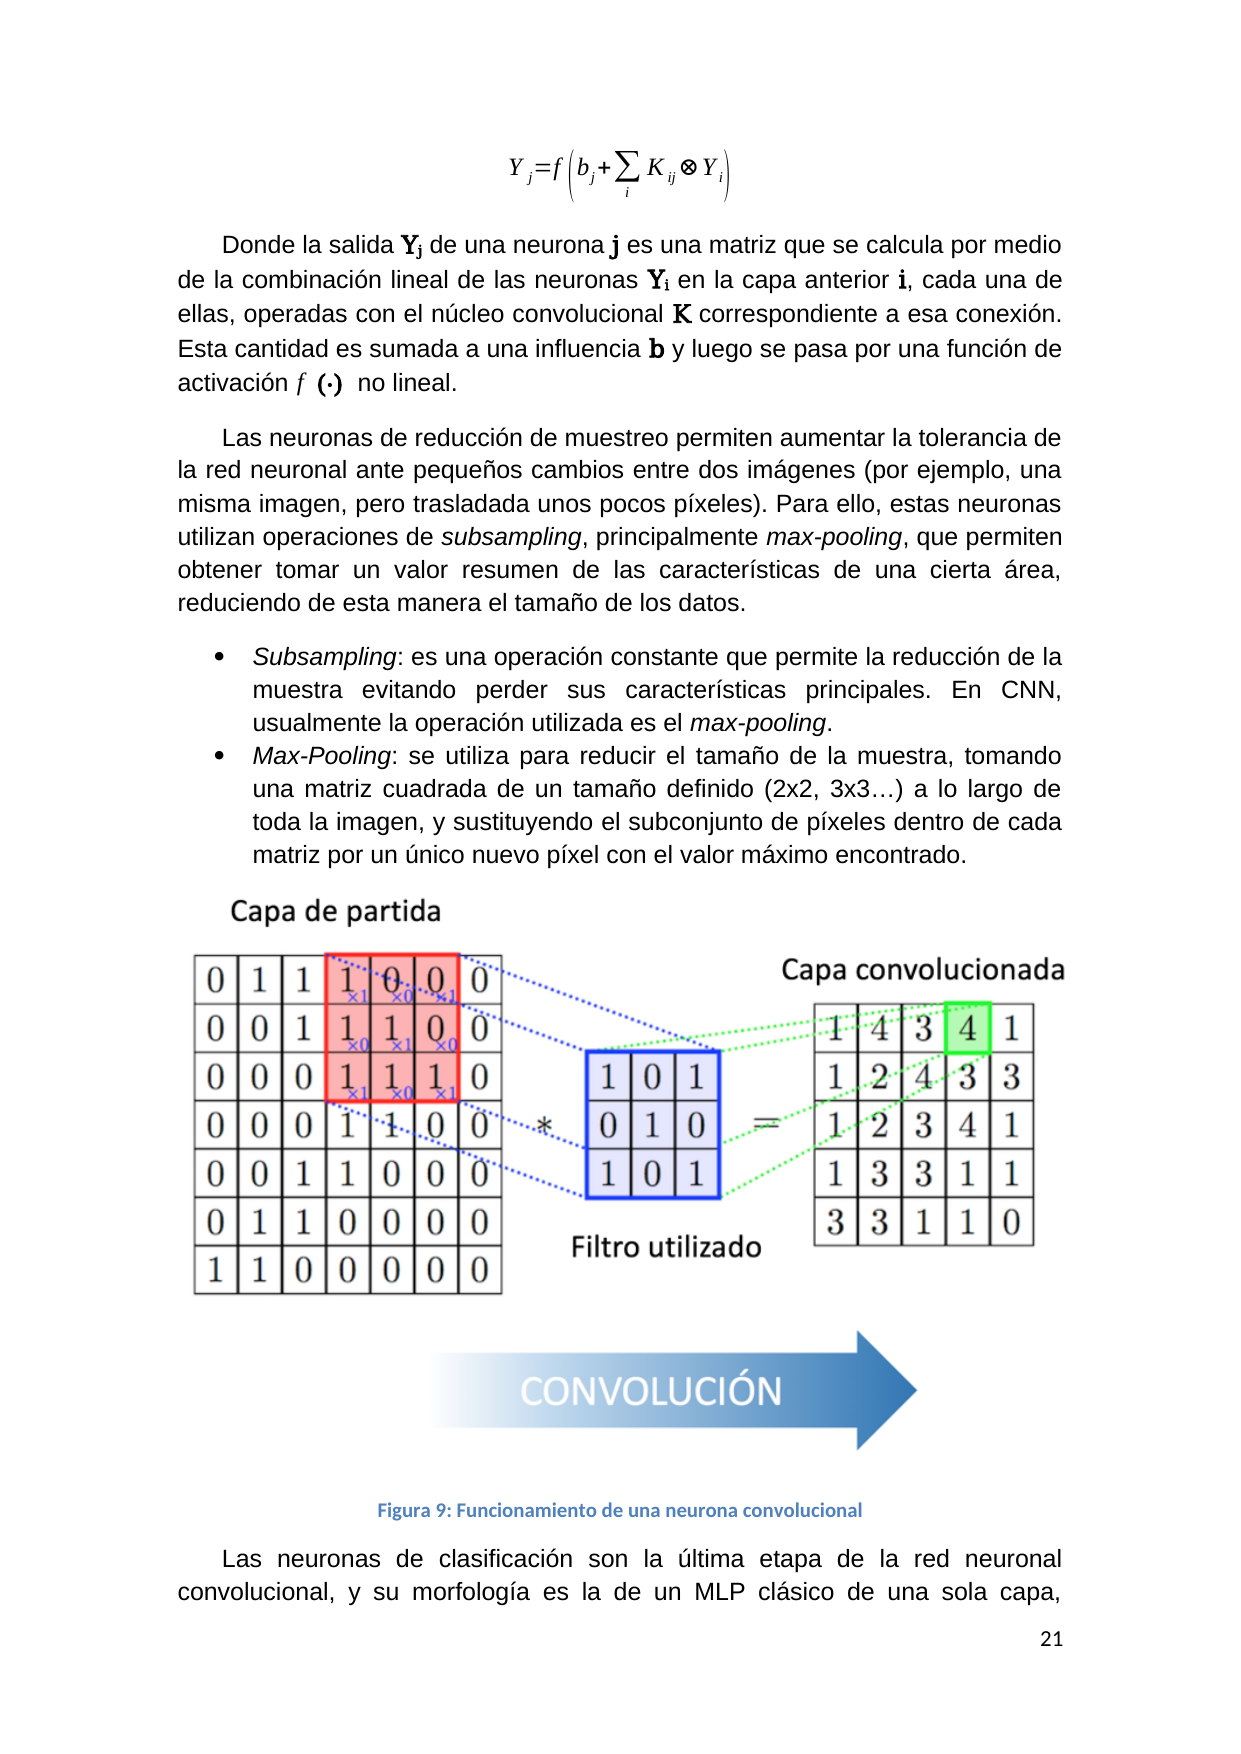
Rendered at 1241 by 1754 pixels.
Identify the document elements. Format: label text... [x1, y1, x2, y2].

text Las neuronas de reducción de muestreo permiten aumentar la tolerancia de la red neuronal ante pequeños cambios entre dos imágenes (por ejemplo, una misma imagen, pero trasladada unos pocos píxeles). Para ello, estas neuronas utilizan operaciones de subsampling, principalmente max-pooling, que permiten obtener tomar un valor resumen de las características de una cierta área, reduciendo de esta manera el tamaño de los datos. [177, 422, 1063, 616]
list Subsampling: es una operación constante que permite la reducción de la muestra evitando perder sus características principales. En CNN, usualmente la operación utilizada es el max-pooling. [215, 641, 1063, 736]
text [177, 1544, 1063, 1605]
list Max-Pooling: se utiliza para reducir el tamaño de la muestra, tomando una matriz cuadrada de un tamaño definido (2x2, 3x3…) a lo largo de toda la imagen, y sustituyendo el subconjunto de píxeles dentro de cada matriz por un único nuevo píxel con el valor máximo encontrado. [215, 741, 1063, 868]
text Figura 9: Funcionamiento de una neurona convolucional [177, 1497, 1063, 1523]
picture [177, 893, 1081, 1473]
text Donde la salida Yj de una neurona j es una matriz que se calcula por medio de la combinación lineal de las neuronas Yi en la capa anterior i, cada una de ellas, operadas con el núcleo convolucional K correspondiente a esa conexión. Esta cantidad es sumada a una influencia b y luego se pasa por una función de activación (·) no lineal. [177, 229, 1063, 397]
